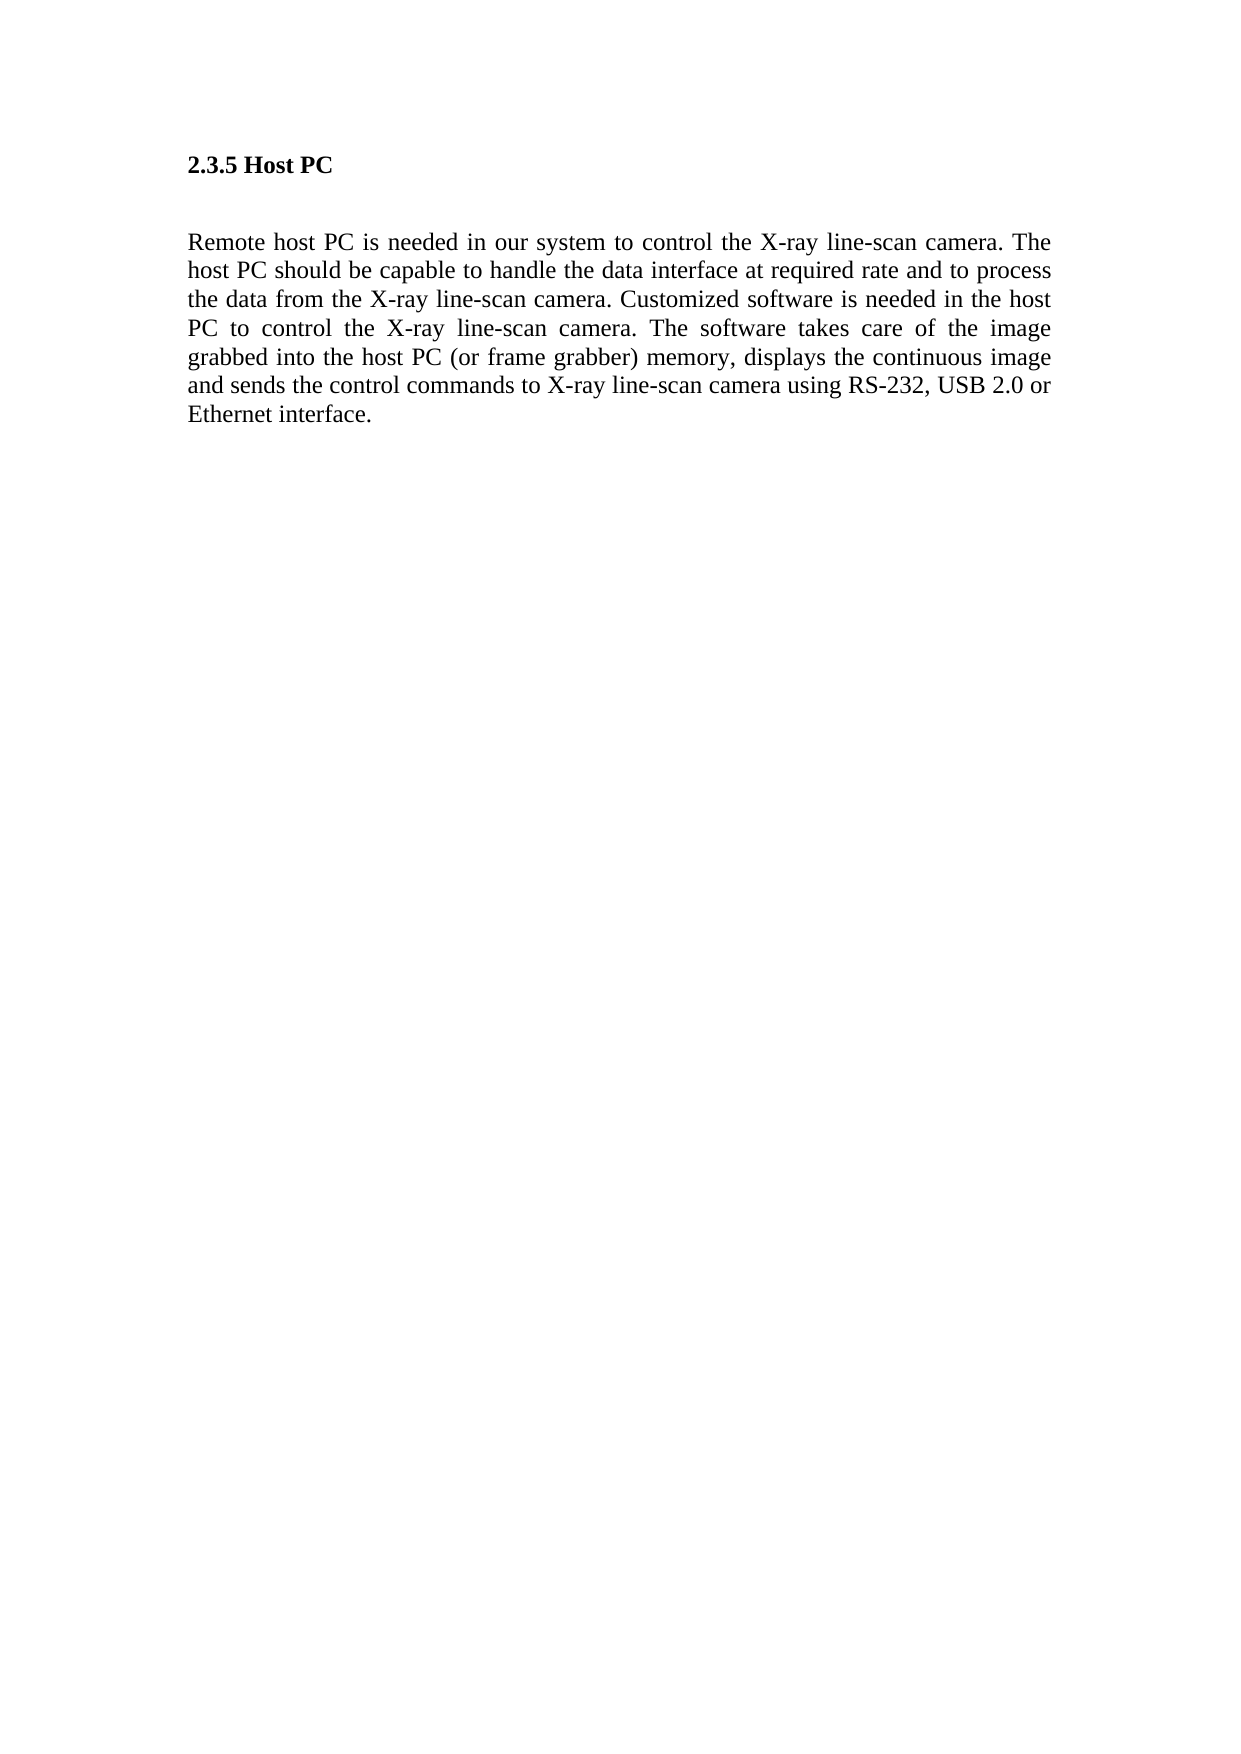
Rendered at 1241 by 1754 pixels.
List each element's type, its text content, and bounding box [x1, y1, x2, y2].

text Remote host PC is needed in our system to control the X-ray line-scan camera. The host PC should be capable to handle the data interface at required rate and to process the data from the X-ray line-scan camera. Customized software is needed in the host PC to control the X-ray line-scan camera. The software takes care of the image grabbed into the host PC (or frame grabber) memory, displays the continuous image and sends the control commands to X-ray line-scan camera using RS-232, USB 2.0 or Ethernet interface. [187, 227, 1053, 428]
subtitle 2.3.5 Host PC [187, 150, 1053, 179]
